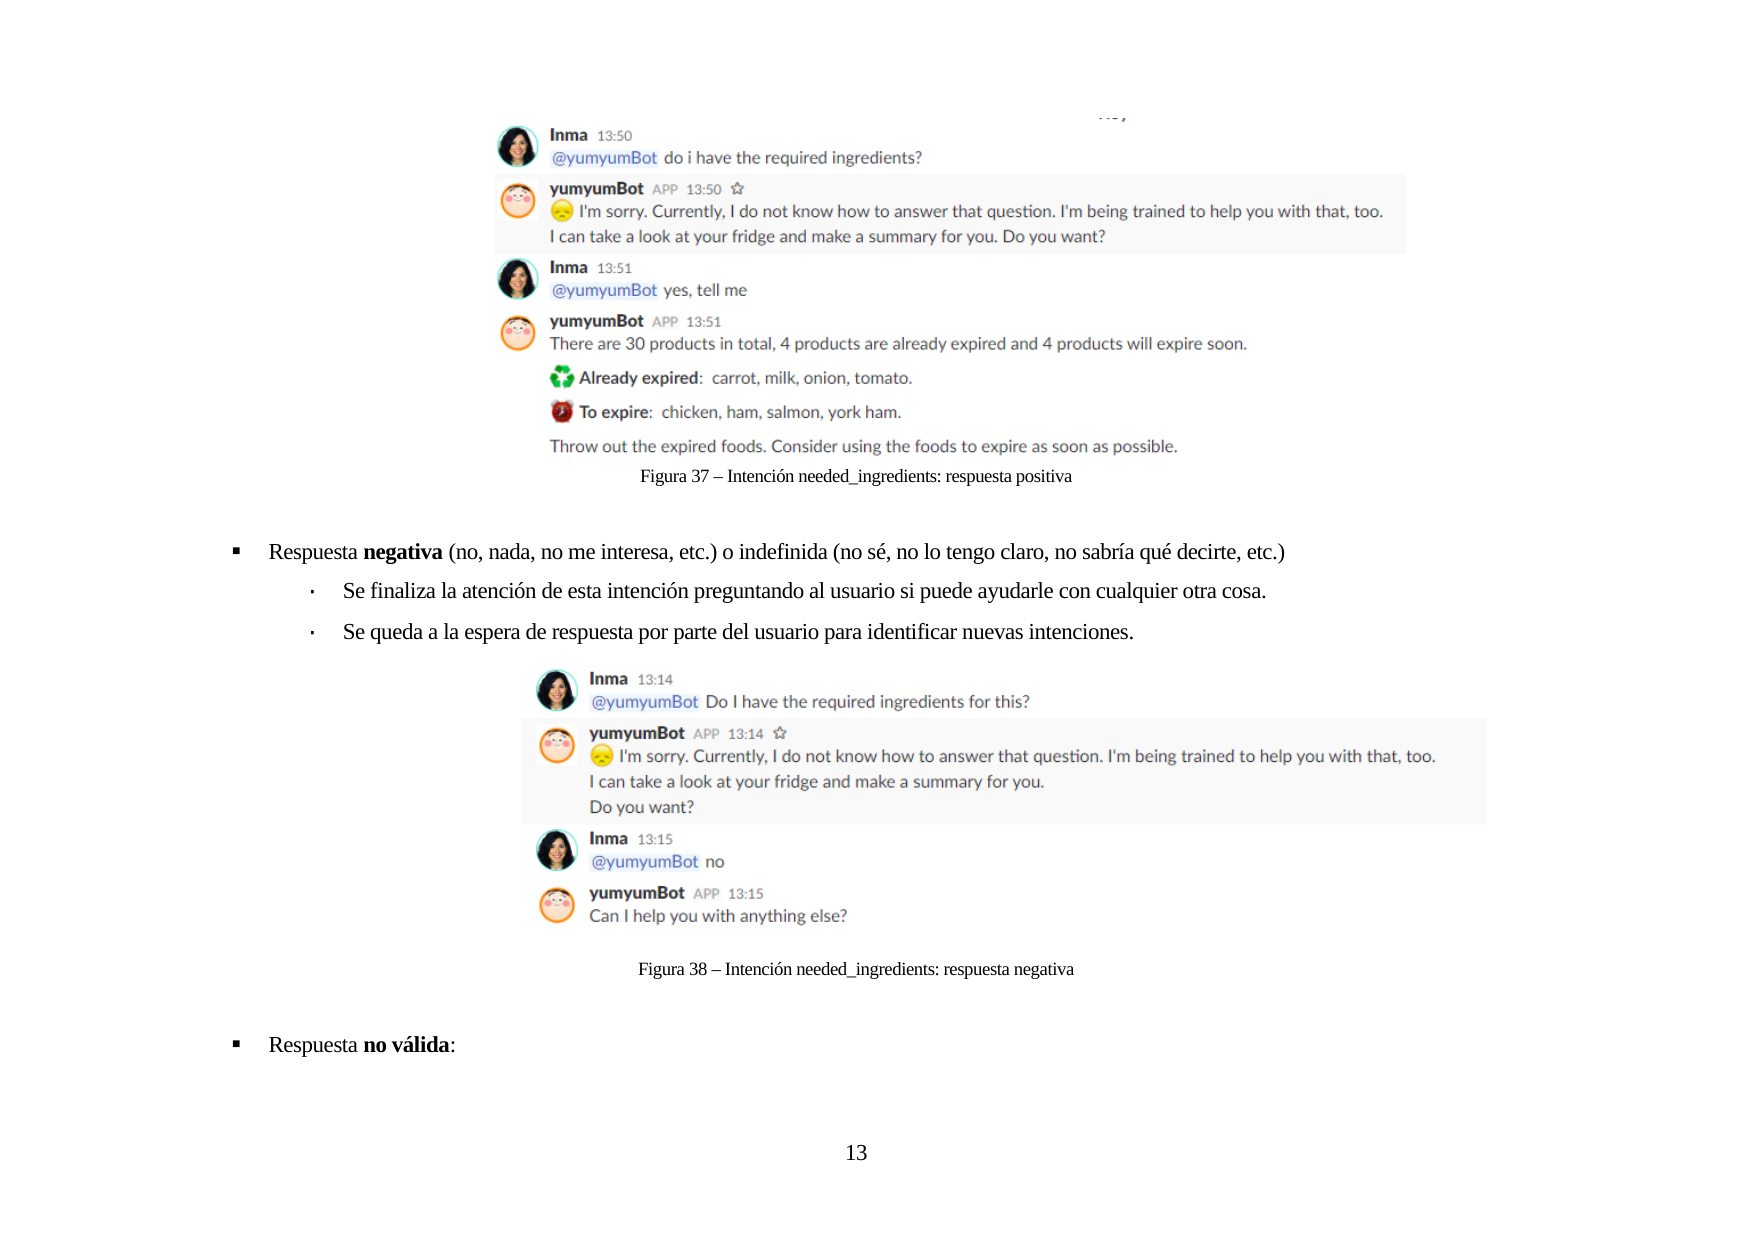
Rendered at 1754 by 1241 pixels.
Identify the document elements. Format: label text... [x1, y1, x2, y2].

list Se finaliza la atención de esta intención preguntando al usuario si puede ayudarle con cualquier otra cosa. [305, 577, 1594, 605]
list Se queda a la espera de respuesta por parte del usuario para identificar nuevas intenciones. [305, 618, 1594, 646]
picture [520, 658, 1488, 937]
list Respuesta no válida: [231, 1031, 1594, 1058]
picture [494, 118, 1406, 466]
list Respuesta negativa (no, nada, no me interesa, etc.) o indefinida (no sé, no lo tengo claro, no sabría qué decirte, etc.) [231, 538, 1594, 564]
